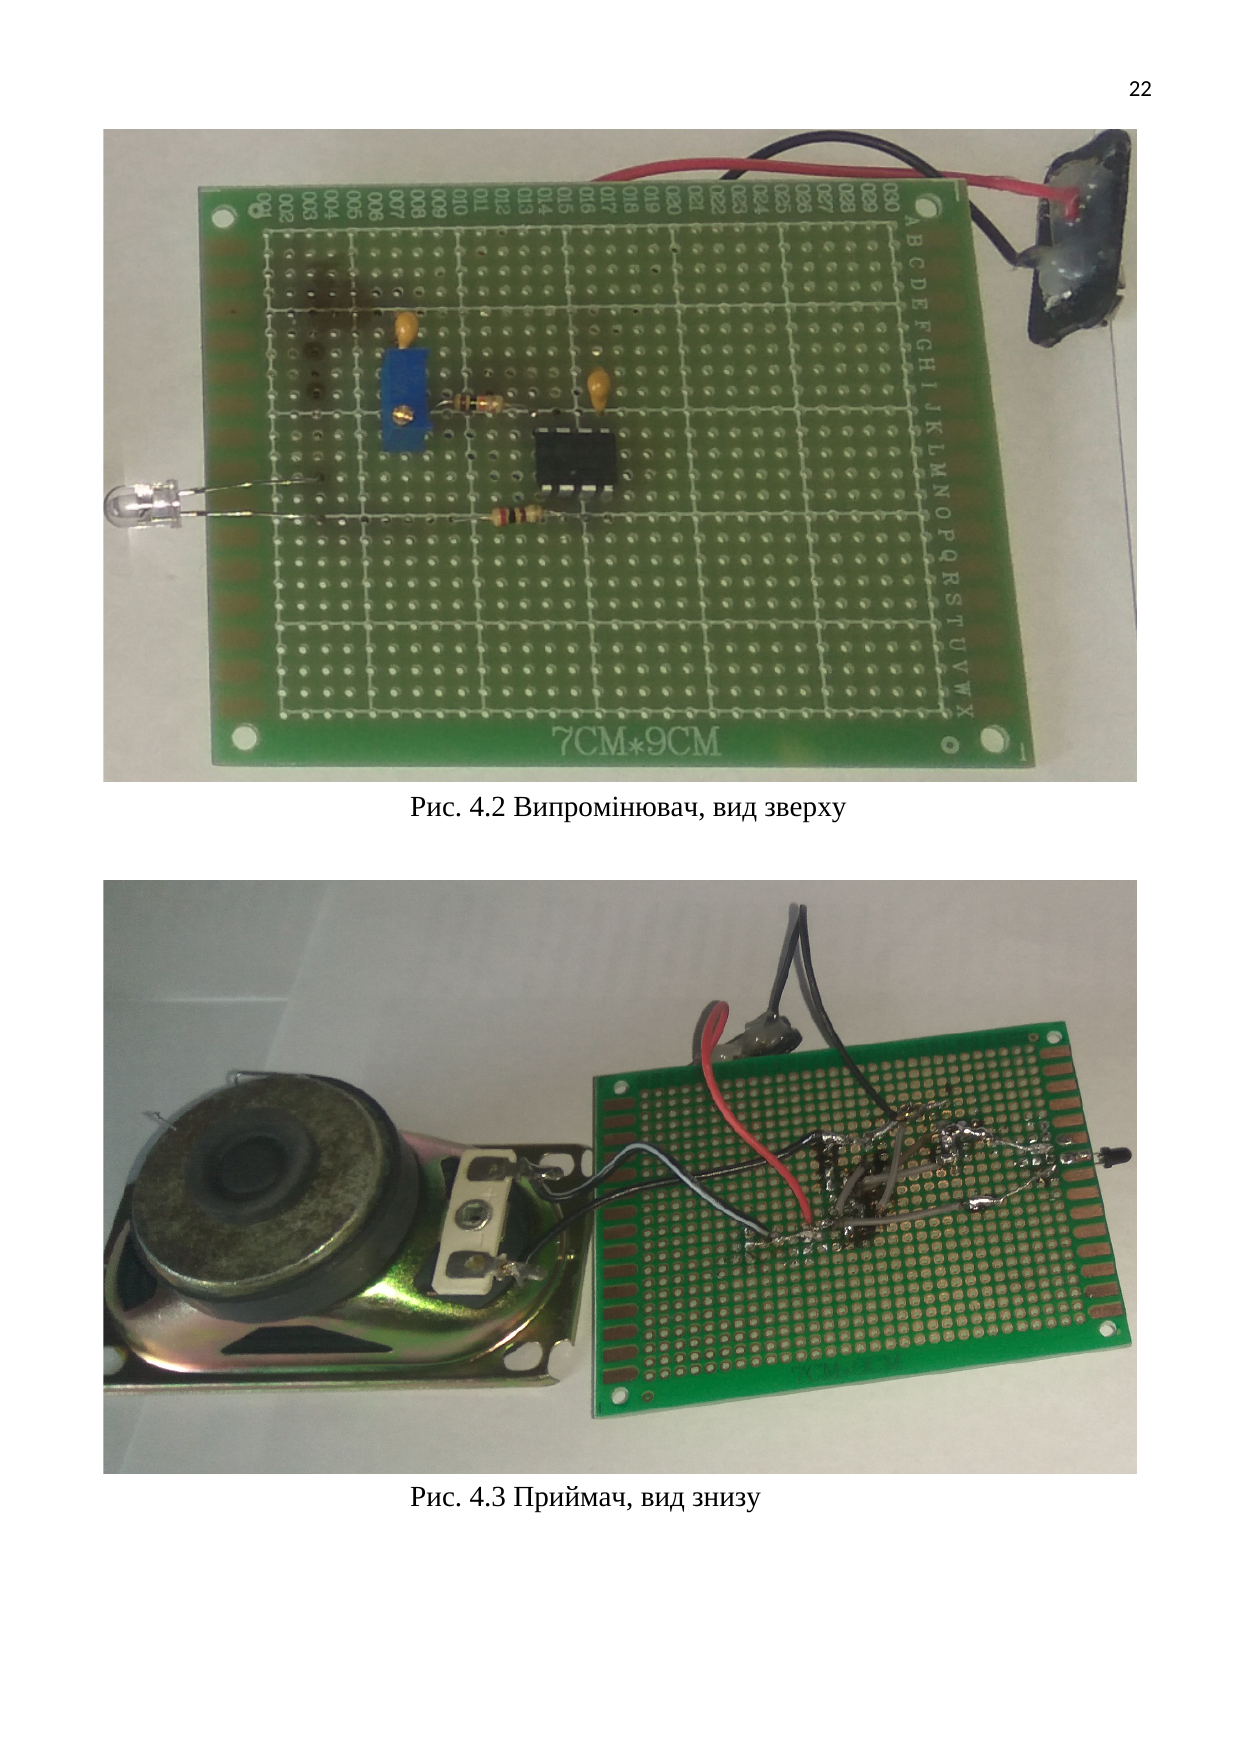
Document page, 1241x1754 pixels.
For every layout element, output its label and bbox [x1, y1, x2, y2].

picture [103, 129, 1137, 782]
picture [103, 880, 1137, 1474]
